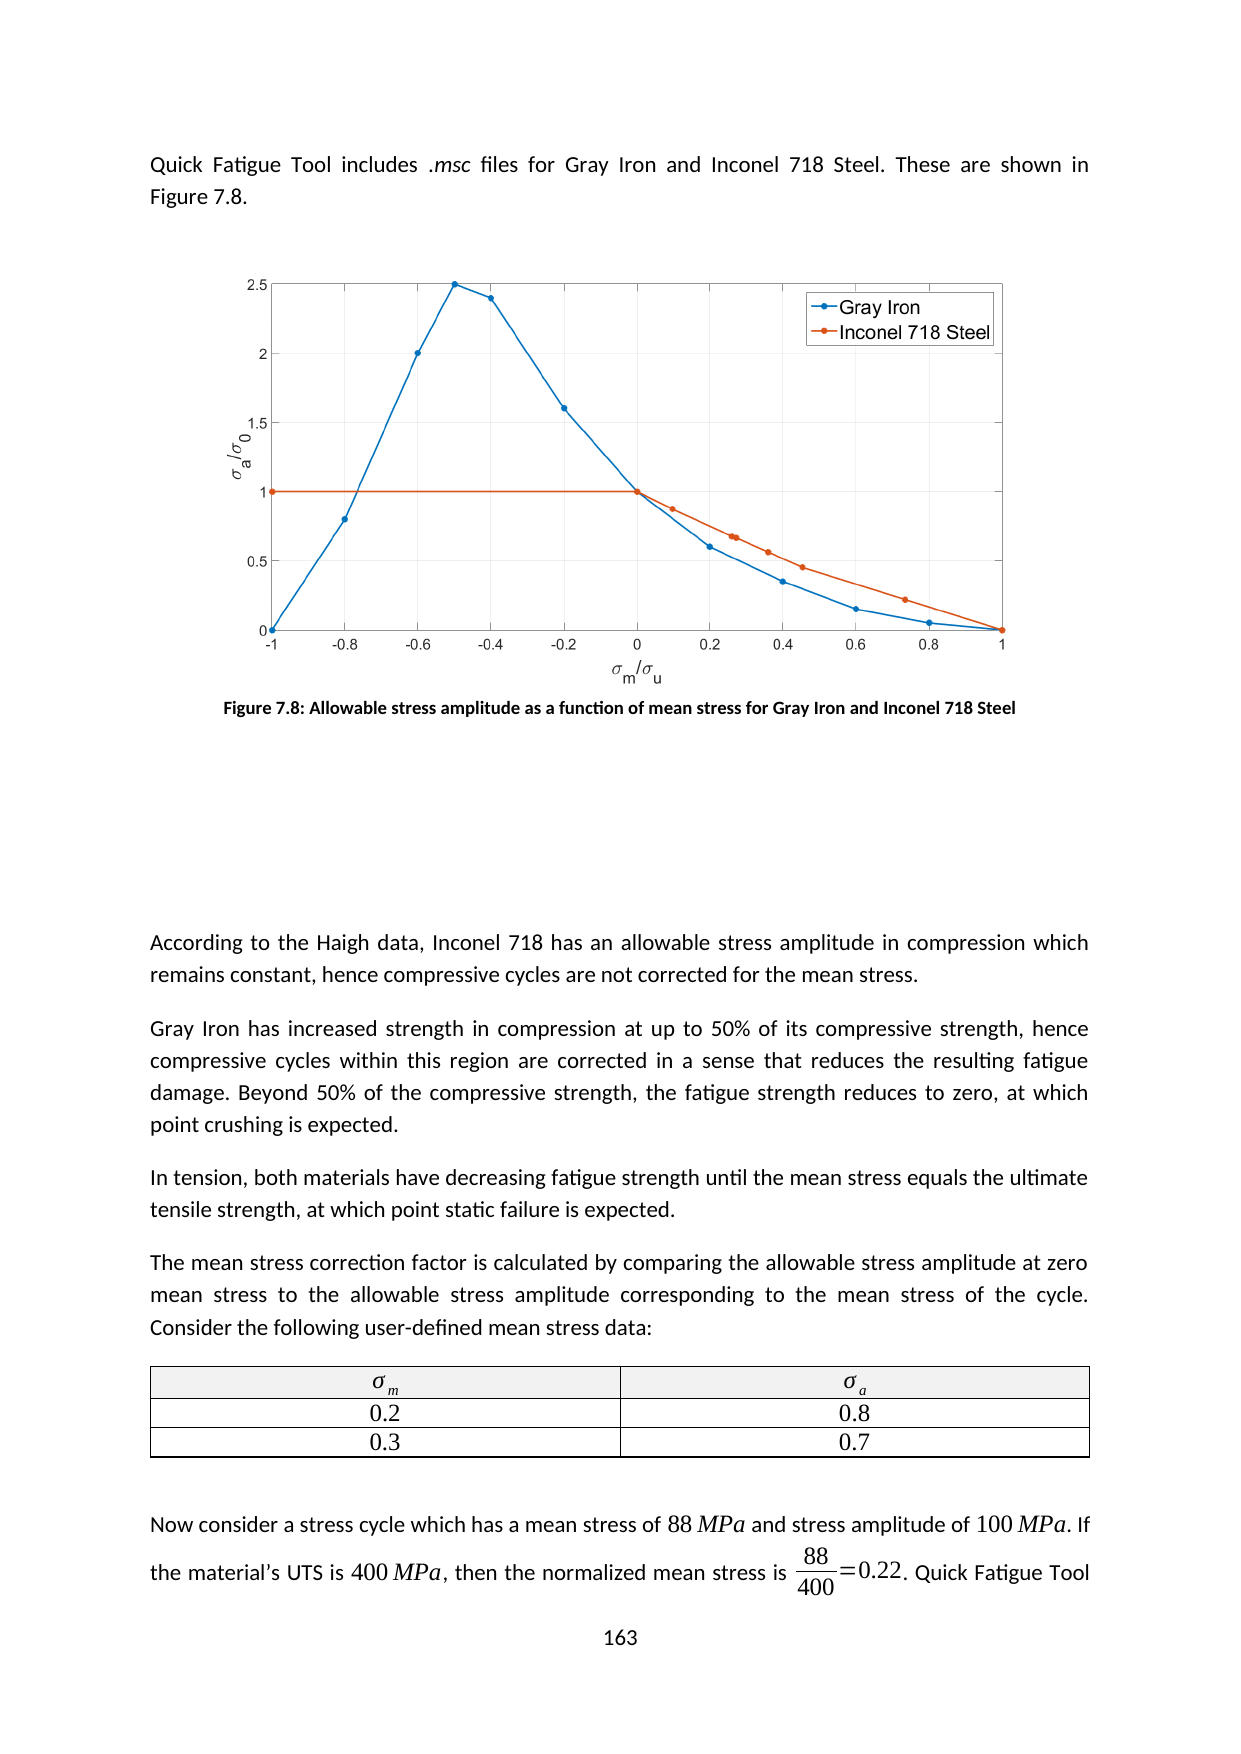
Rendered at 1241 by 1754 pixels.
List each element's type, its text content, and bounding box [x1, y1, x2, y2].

text The mean stress correction factor is calculated by comparing the allowable stress amplitude at zero mean stress to the allowable stress amplitude corresponding to the mean stress of the cycle. Consider the following user-defined mean stress data: [150, 1248, 1090, 1341]
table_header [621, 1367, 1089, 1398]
text Gray Iron has increased strength in compression at up to 50% of its compressive strength, hence compressive cycles within this region are corrected in a sense that reduces the resulting fatigue damage. Beyond 50% of the compressive strength, the fatigue strength reduces to zero, at which point crushing is expected. [150, 1014, 1090, 1138]
picture [149, 251, 1091, 687]
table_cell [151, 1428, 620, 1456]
text Quick Fatigue Tool includes .msc files for Gray Iron and Inconel 718 Steel. These are shown in Figure 7.8. [150, 150, 1090, 210]
text According to the Haigh data, Inconel 718 has an allowable stress amplitude in compression which remains constant, hence compressive cycles are not corrected for the mean stress. [150, 928, 1090, 989]
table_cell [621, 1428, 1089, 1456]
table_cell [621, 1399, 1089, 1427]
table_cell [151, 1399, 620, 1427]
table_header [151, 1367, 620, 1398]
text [150, 1510, 1090, 1602]
text In tension, both materials have decreasing fatigue strength until the mean stress equals the ultimate tensile strength, at which point static failure is expected. [150, 1163, 1090, 1223]
